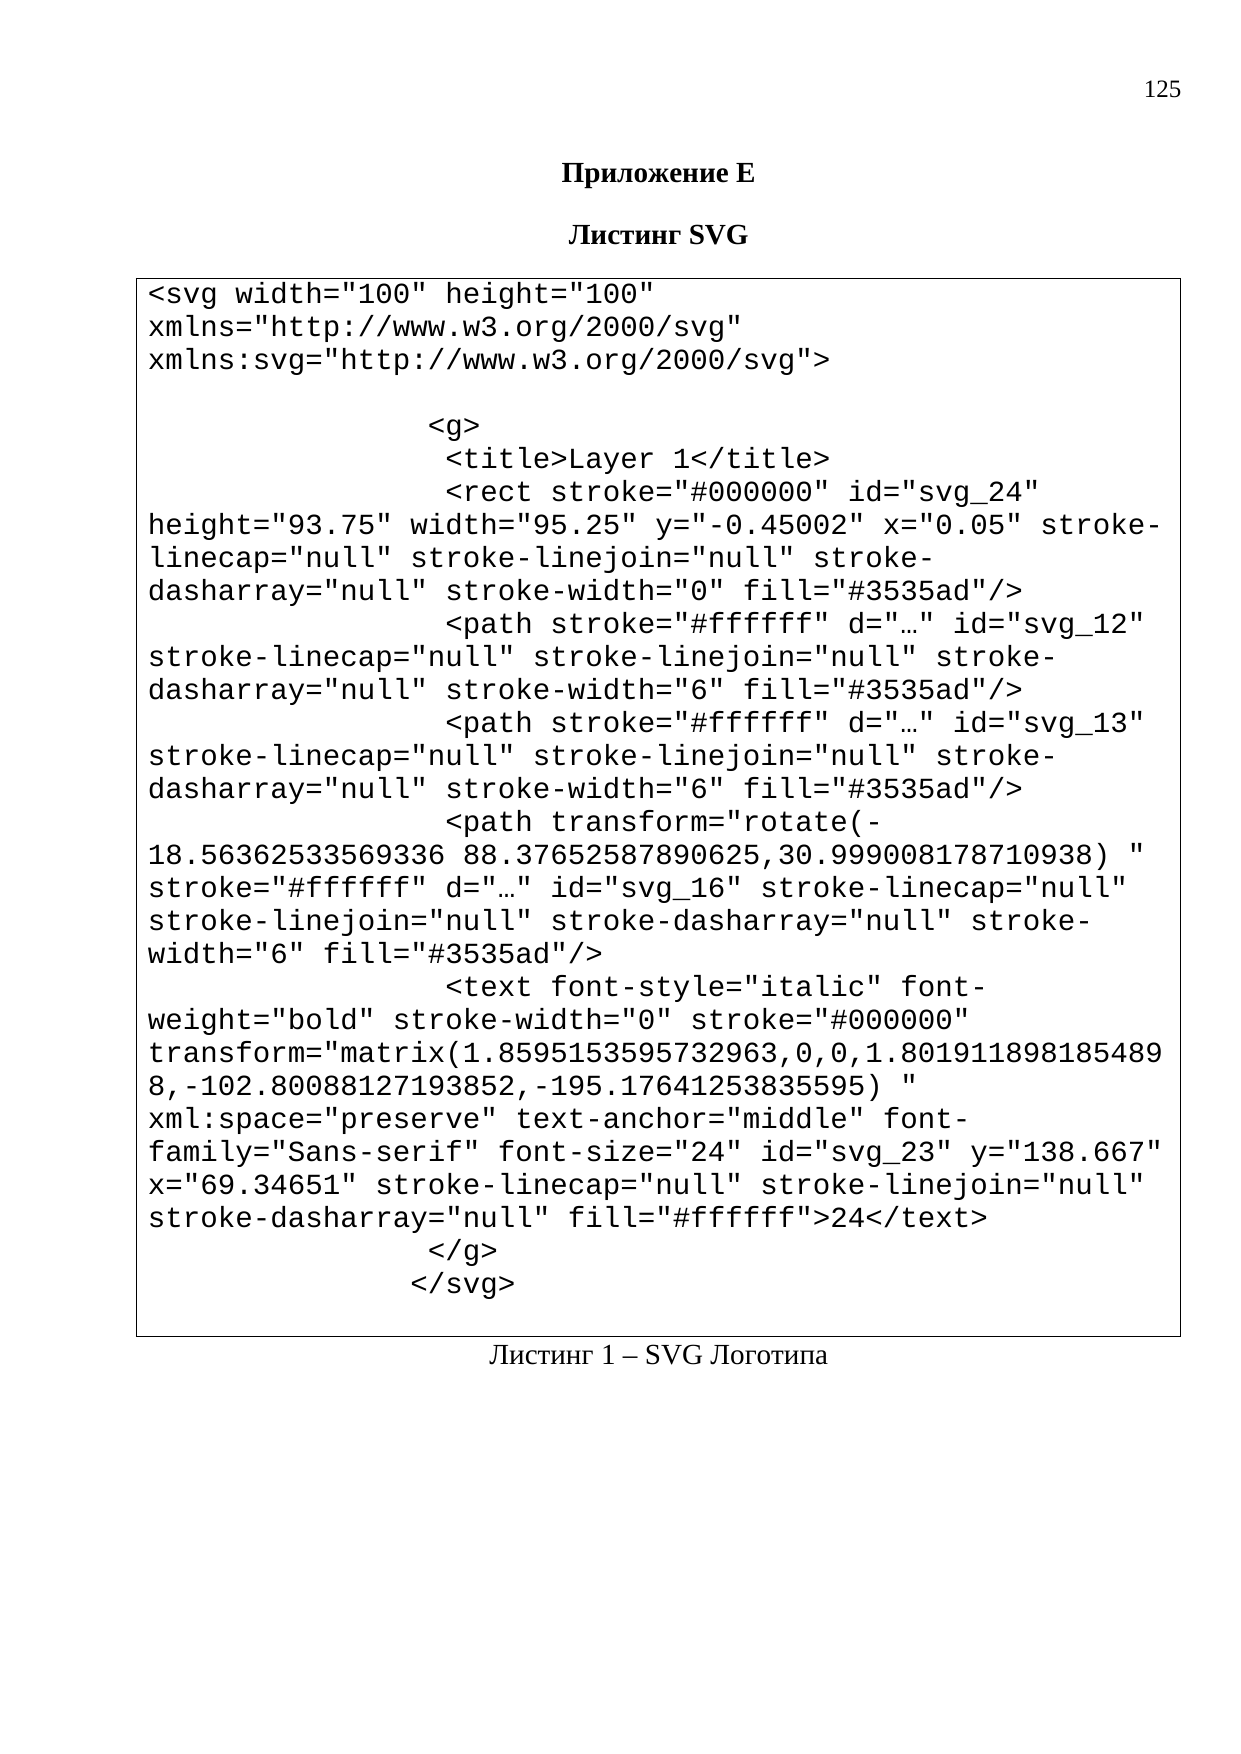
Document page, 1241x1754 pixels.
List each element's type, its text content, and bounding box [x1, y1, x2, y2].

text Листинг SVG [136, 217, 1181, 250]
text Листинг 1 – SVG Логотипа [136, 1337, 1181, 1371]
subtitle Приложение Е [136, 156, 1181, 189]
table_header <svg width="100" height="100" xmlns="http://www.w3.org/2000/svg" xmlns:svg="http://www.w3.org/2000/svg"> <g> <title>Layer 1</title> <rect stroke="#000000" id="svg_24" height="93.75" width="95.25" y="-0.45002" x="0.05" stroke-linecap="null" stroke-linejoin="null" stroke-dasharray="null" stroke-width="0" fill="#3535ad"/> <path stroke="#ffffff" d="…" id="svg_12" stroke-linecap="null" stroke-linejoin="null" stroke-dasharray="null" stroke-width="6" fill="#3535ad"/> <path stroke="#ffffff" d="…" id="svg_13" stroke-linecap="null" stroke-linejoin="null" stroke-dasharray="null" stroke-width="6" fill="#3535ad"/> <path transform="rotate(-18.56362533569336 88.37652587890625,30.999008178710938) " stroke="#ffffff" d="…" id="svg_16" stroke-linecap="null" stroke-linejoin="null" stroke-dasharray="null" stroke-width="6" fill="#3535ad"/> <text font-style="italic" font-weight="bold" stroke-width="0" stroke="#000000" transform="matrix(1.8595153595732963,0,0,1.8019118981854898,-102.80088127193852,-195.17641253835595) " xml:space="preserve" text-anchor="middle" font-family="Sans-serif" font-size="24" id="svg_23" y="138.667" x="69.34651" stroke-linecap="null" stroke-linejoin="null" stroke-dasharray="null" fill="#ffffff">24</text> </g> </svg> [137, 279, 1180, 1336]
